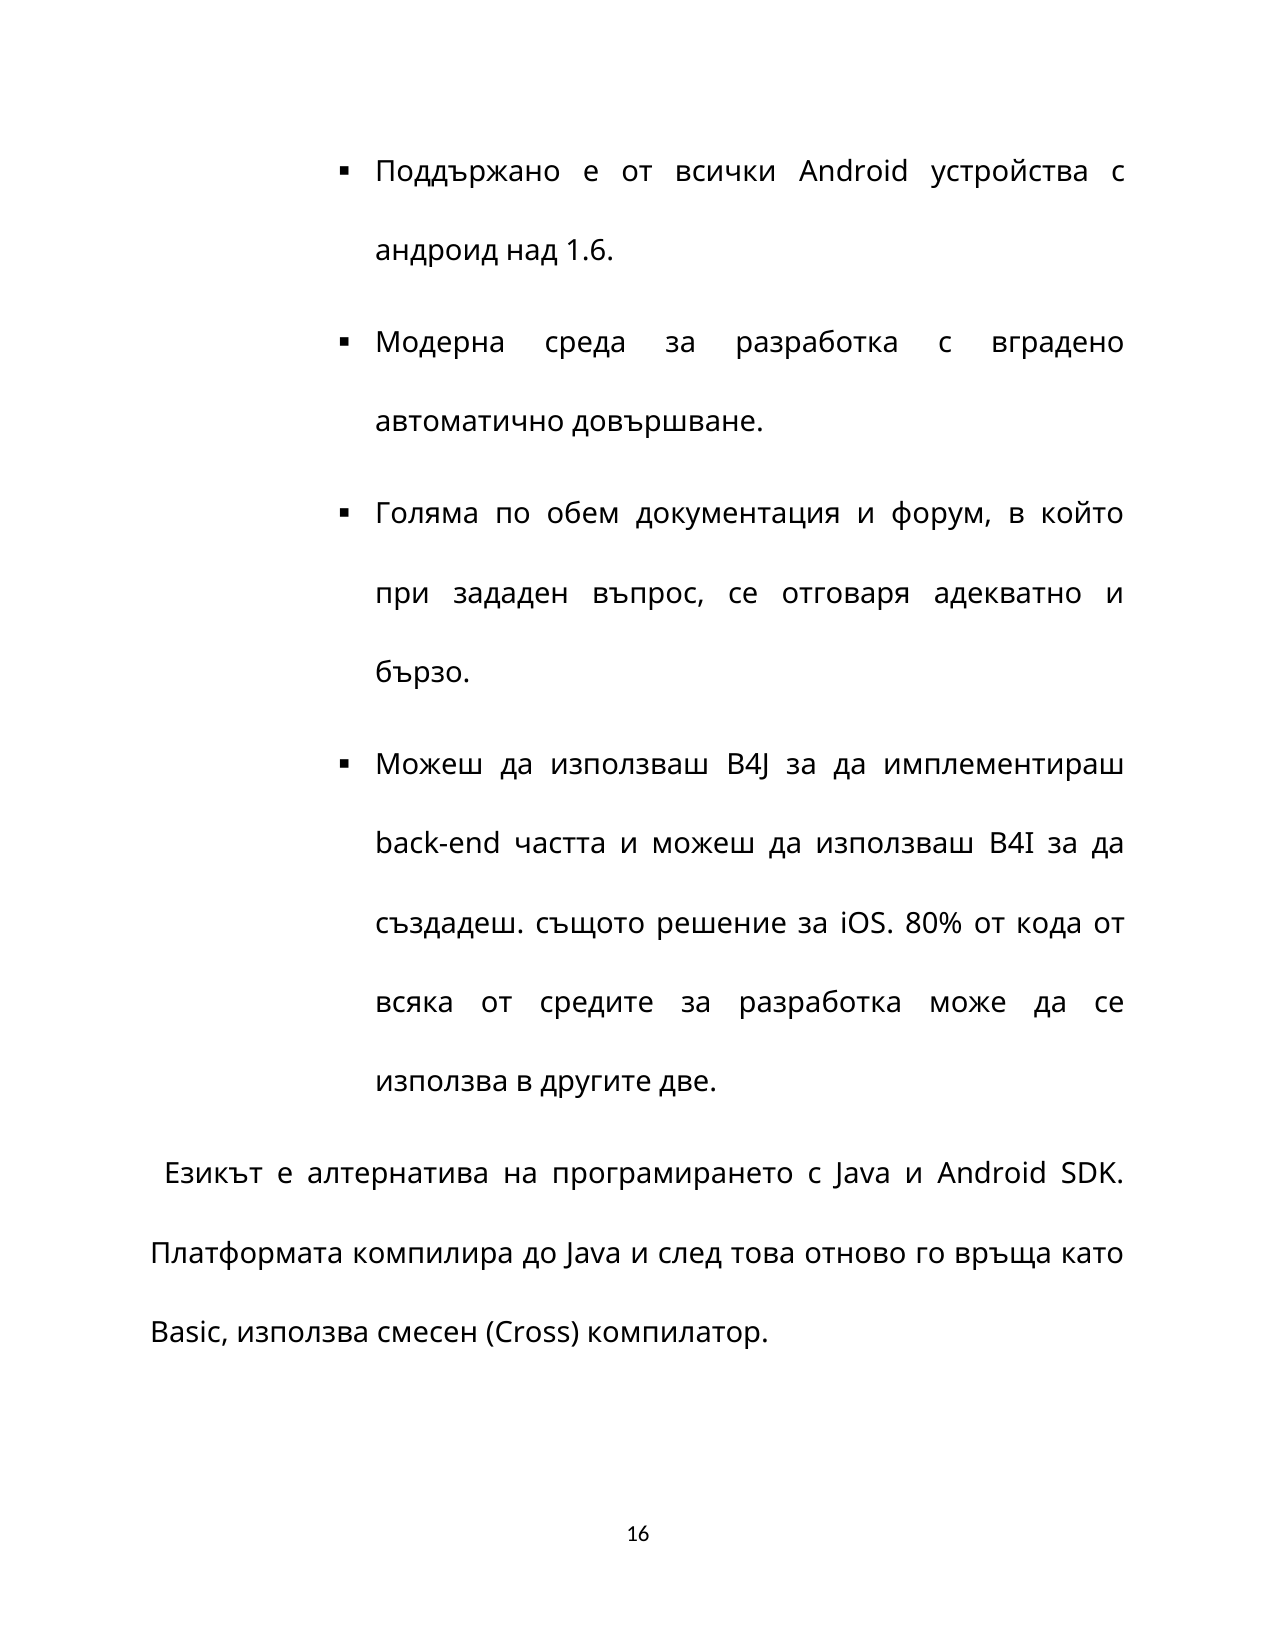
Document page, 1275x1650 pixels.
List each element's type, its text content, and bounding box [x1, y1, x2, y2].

text Езикът е алтернатива на програмирането с Java и Android SDK. Платформата компилира до Java и след това отново го връща като Basic, използва смесен (Cross) компилатор. [150, 1152, 1125, 1351]
list Голяма по обем документация и форум, в който при зададен въпрос, се отговаря адекватно и бързо. [337, 492, 1125, 691]
list Модерна среда за разработка с вградено автоматично довършване. [337, 321, 1125, 440]
list Можеш да използваш B4J за да имплементираш back-end частта и можеш да използваш B4I за да създадеш. същото решение за iOS. 80% от кода от всяка от средите за разработка може да се използва в другите две. [337, 743, 1125, 1100]
list Поддържано е от всички Android устройства с андроид над 1.6. [337, 150, 1125, 269]
